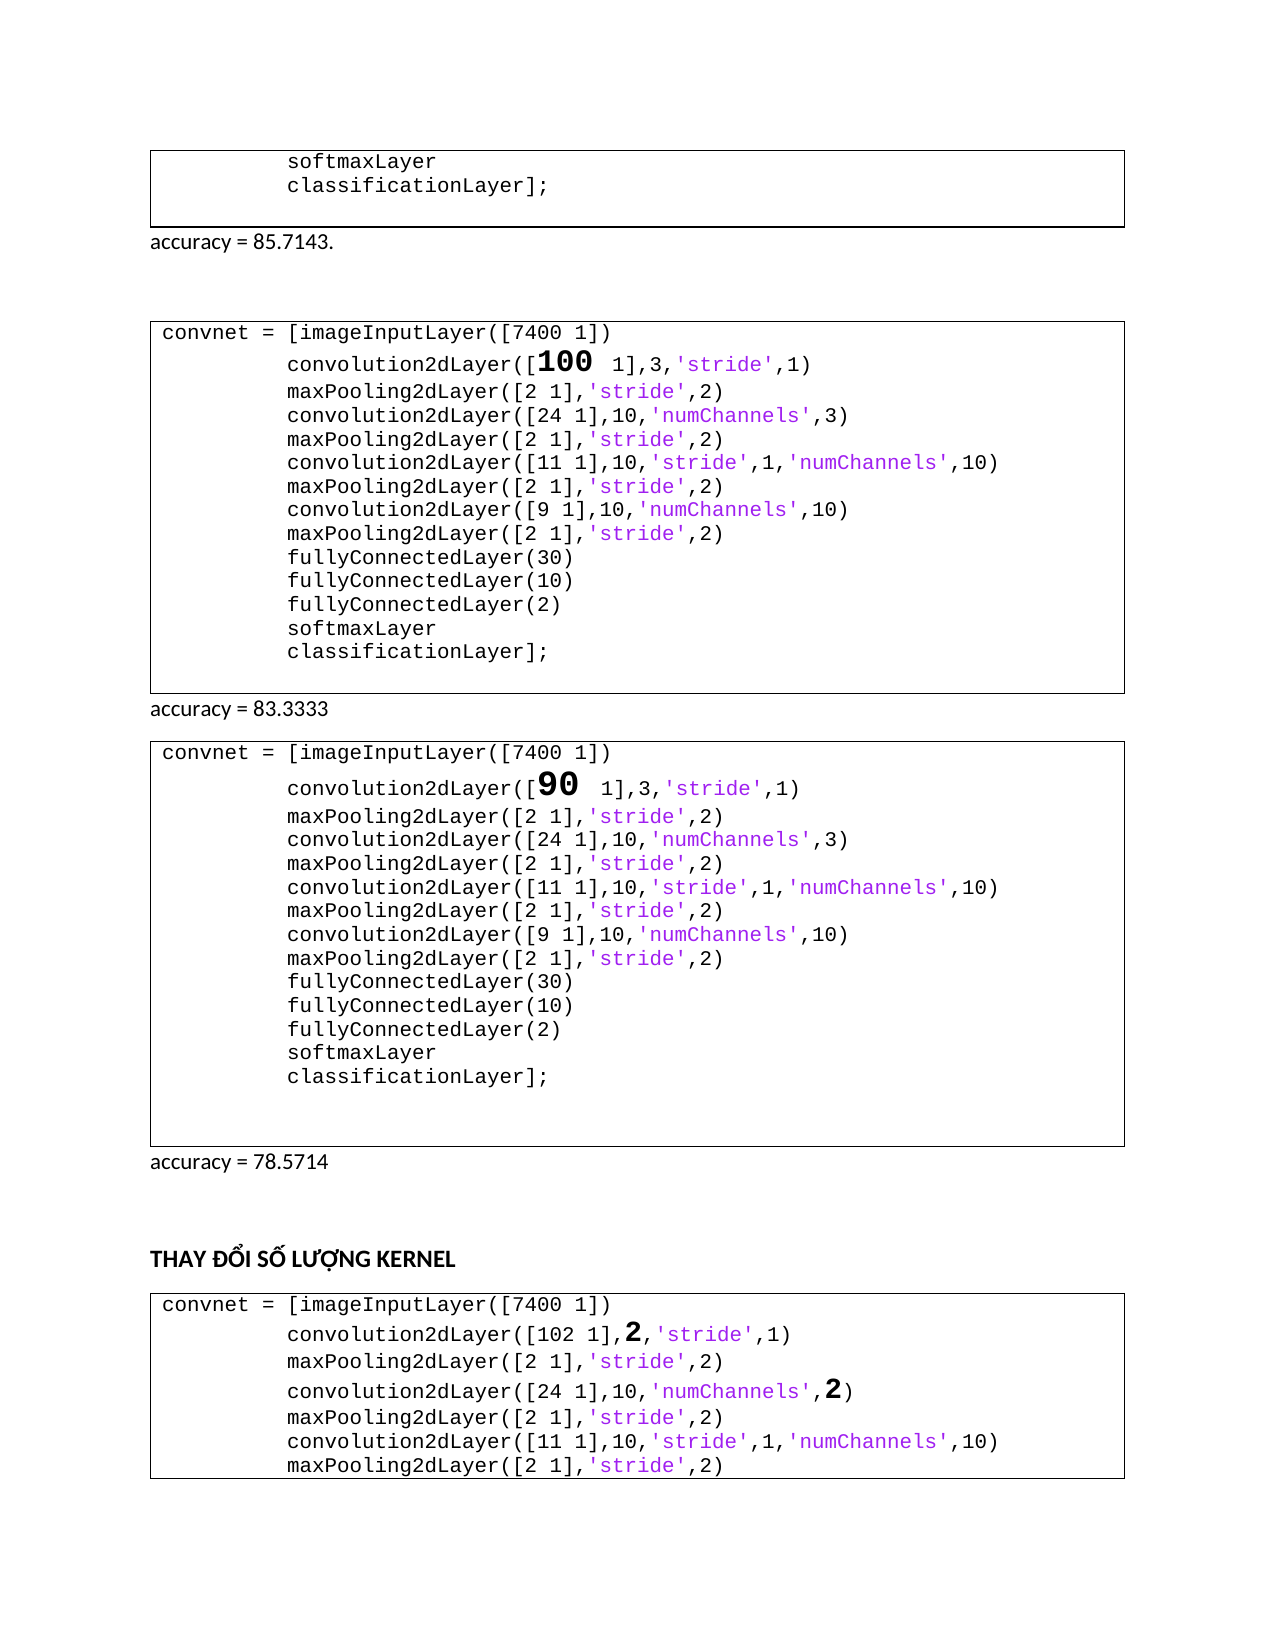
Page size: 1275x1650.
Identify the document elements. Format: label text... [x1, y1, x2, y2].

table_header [151, 151, 1124, 226]
text accuracy = 83.3333 [150, 694, 1125, 722]
text accuracy = 78.5714 [150, 1147, 1125, 1175]
table_header convnet = [imageInputLayer([7400 1]) convolution2dLayer([100 1],3,'stride',1) maxPooling2dLayer([2 1],'stride',2) convolution2dLayer([24 1],10,'numChannels',3) maxPooling2dLayer([2 1],'stride',2) convolution2dLayer([11 1],10,'stride',1,'numChannels',10) maxPooling2dLayer([2 1],'stride',2) convolution2dLayer([9 1],10,'numChannels',10) maxPooling2dLayer([2 1],'stride',2) fullyConnectedLayer(30) fullyConnectedLayer(10) fullyConnectedLayer(2) softmaxLayer classificationLayer]; [151, 322, 1124, 693]
table_header convnet = [imageInputLayer([7400 1]) convolution2dLayer([90 1],3,'stride',1) maxPooling2dLayer([2 1],'stride',2) convolution2dLayer([24 1],10,'numChannels',3) maxPooling2dLayer([2 1],'stride',2) convolution2dLayer([11 1],10,'stride',1,'numChannels',10) maxPooling2dLayer([2 1],'stride',2) convolution2dLayer([9 1],10,'numChannels',10) maxPooling2dLayer([2 1],'stride',2) fullyConnectedLayer(30) fullyConnectedLayer(10) fullyConnectedLayer(2) softmaxLayer classificationLayer]; [151, 742, 1124, 1146]
text THAY ĐỔI SỐ LƯỢNG KERNEL [150, 1243, 1125, 1274]
text accuracy = 85.7143. [150, 228, 1125, 255]
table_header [151, 1294, 1124, 1478]
